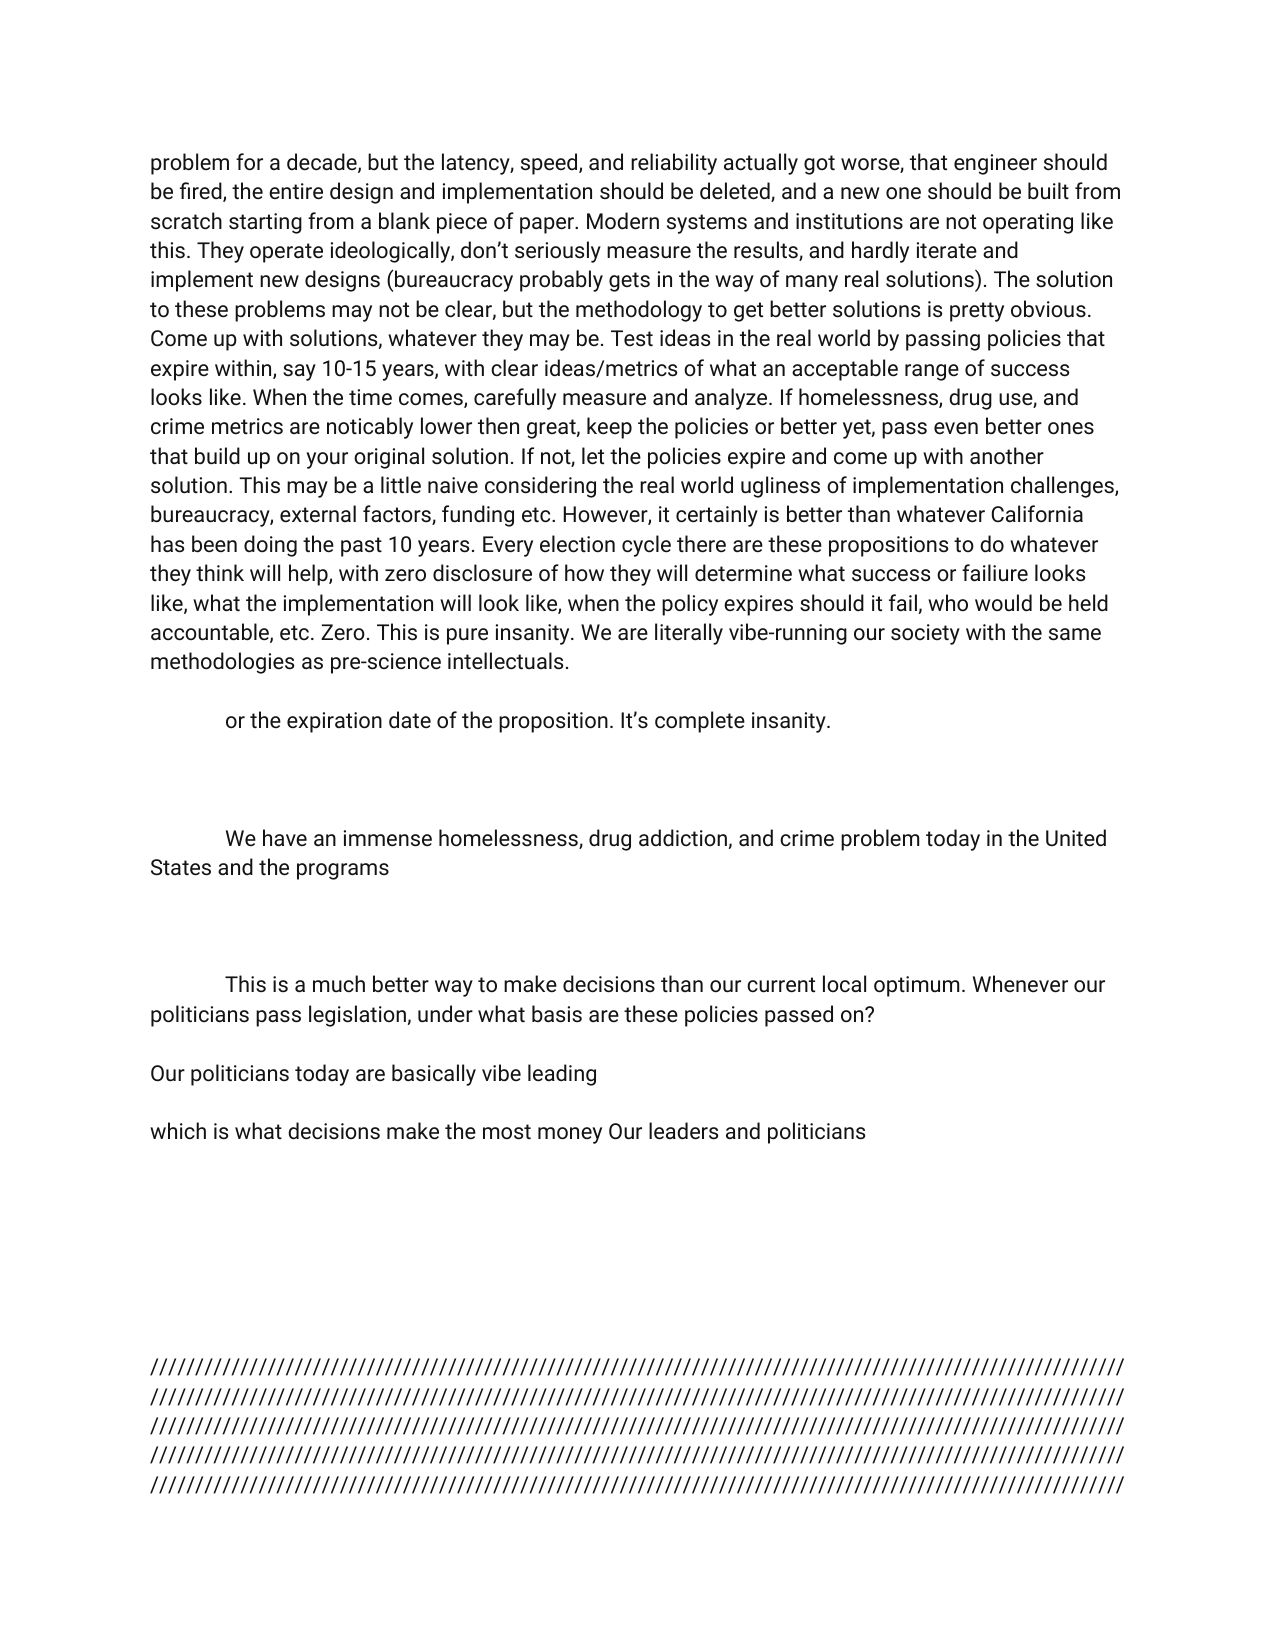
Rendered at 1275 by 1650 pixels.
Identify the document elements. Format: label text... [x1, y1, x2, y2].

text //////////////////////////////////////////////////////////////////////////////////////////////////////////// [150, 1413, 1125, 1439]
text This is a much better way to make decisions than our current local optimum. Whenever our politicians pass legislation, under what basis are these policies passed on? [150, 972, 1125, 1027]
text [150, 150, 1125, 675]
text Our politicians today are basically vibe leading [150, 1061, 1125, 1086]
text //////////////////////////////////////////////////////////////////////////////////////////////////////////// [150, 1384, 1125, 1409]
text We have an immense homelessness, drug addiction, and crime problem today in the United States and the programs [150, 826, 1125, 881]
text which is what decisions make the most money Our leaders and politicians [150, 1119, 1125, 1145]
text //////////////////////////////////////////////////////////////////////////////////////////////////////////// [150, 1354, 1125, 1380]
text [150, 1442, 1125, 1468]
text or the expiration date of the proposition. It’s complete insanity. [150, 708, 1125, 734]
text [150, 1472, 1125, 1497]
